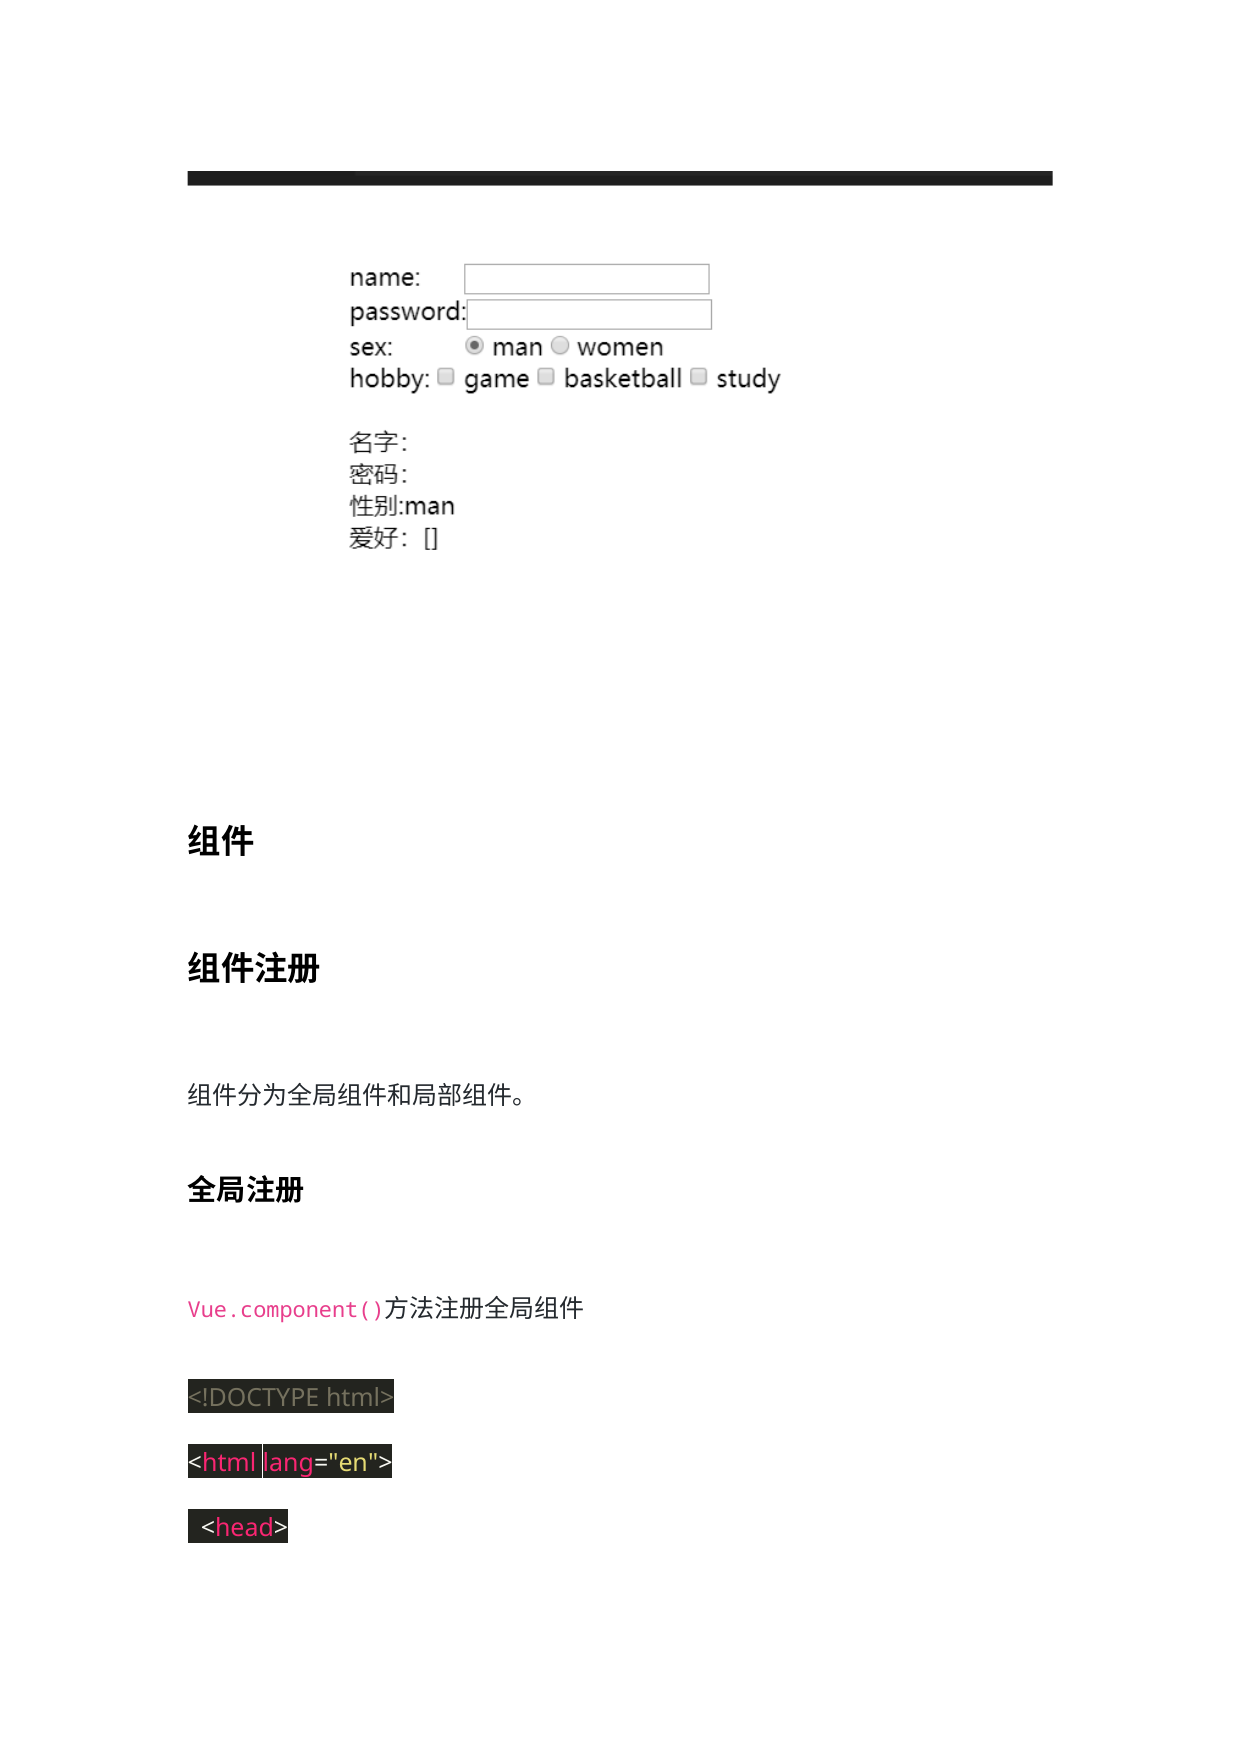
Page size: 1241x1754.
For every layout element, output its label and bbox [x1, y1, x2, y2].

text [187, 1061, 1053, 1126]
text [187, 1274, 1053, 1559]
picture [187, 171, 1053, 770]
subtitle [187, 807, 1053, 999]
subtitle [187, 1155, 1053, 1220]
